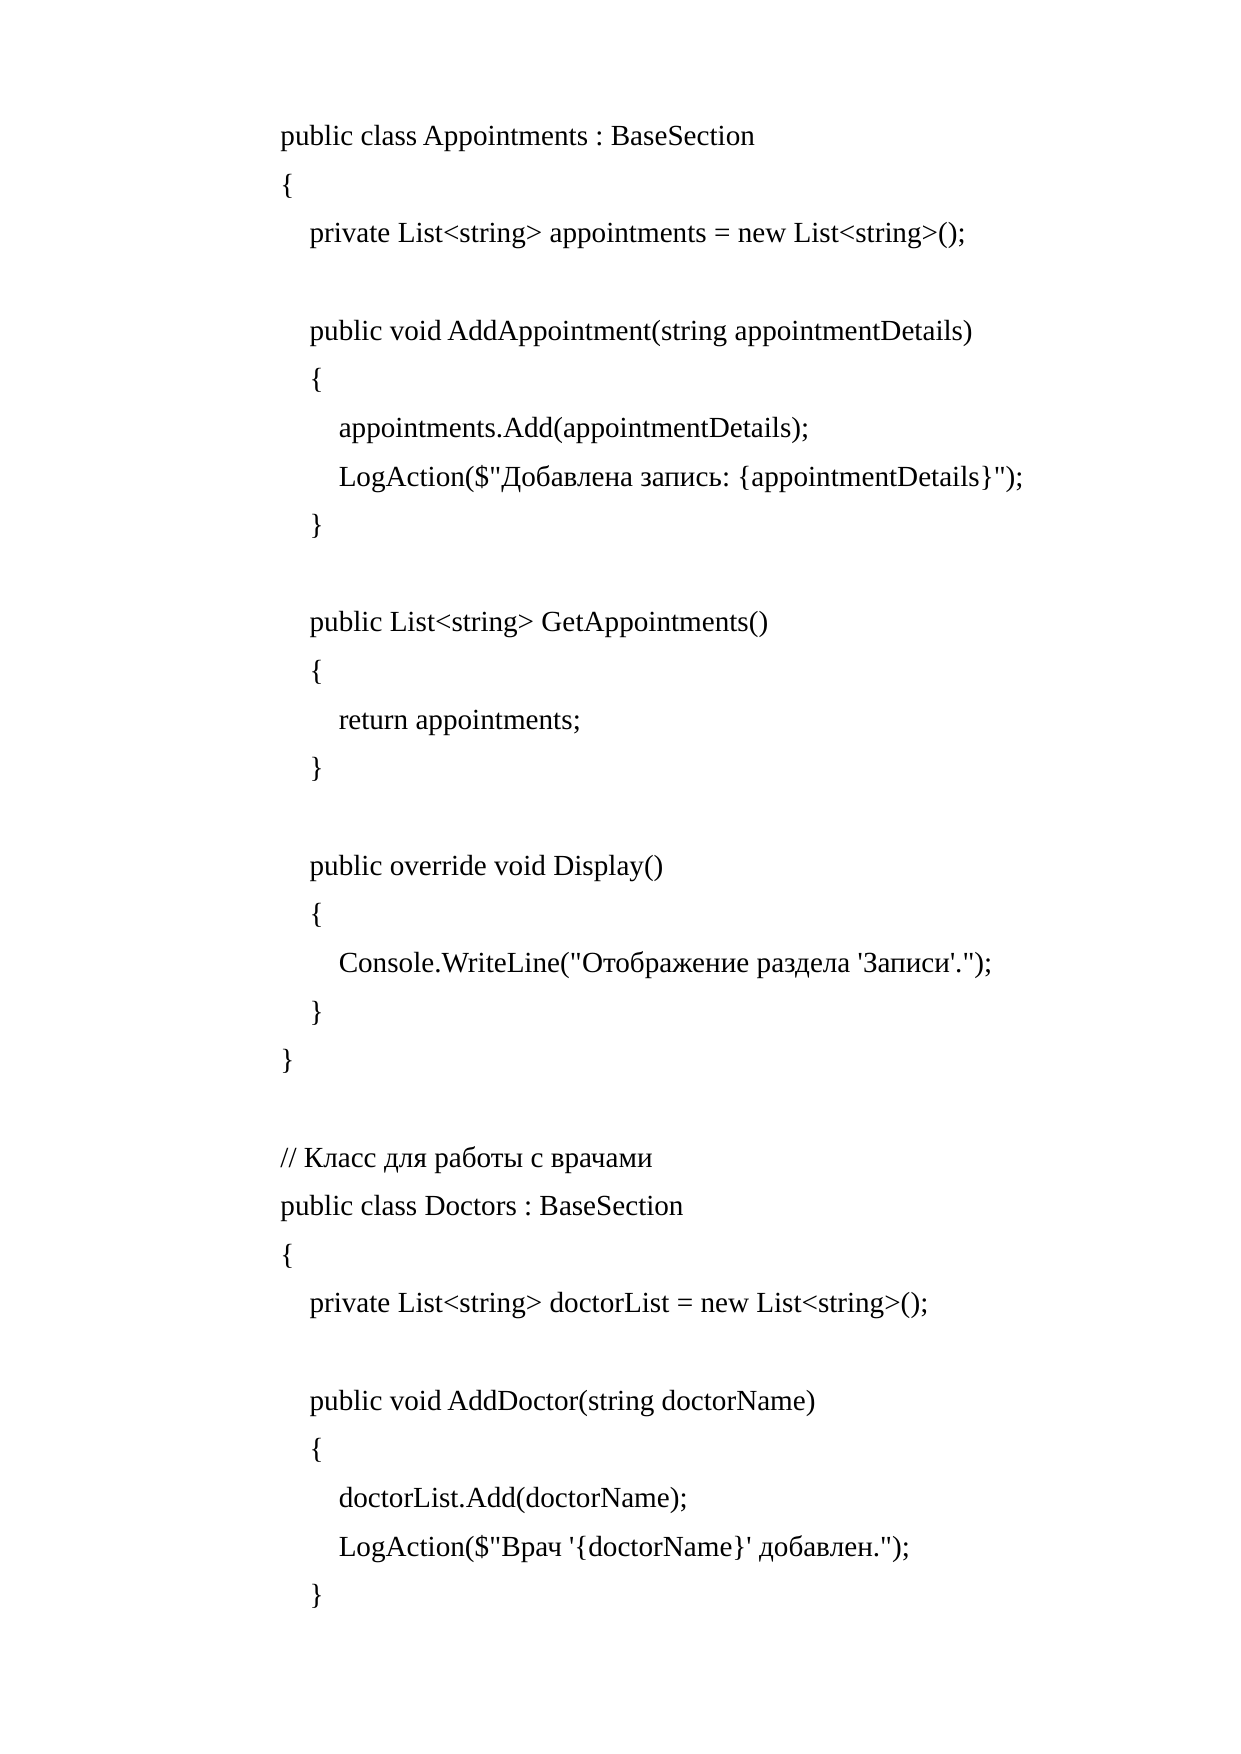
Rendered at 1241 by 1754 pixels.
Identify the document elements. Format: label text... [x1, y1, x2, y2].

text public void AddAppointment(string appointmentDetails) [177, 313, 1152, 346]
text } [177, 1042, 1152, 1076]
text { [177, 361, 1152, 395]
text appointments.Add(appointmentDetails); [177, 410, 1152, 443]
text public class Doctors : BaseSection [177, 1188, 1152, 1222]
text private List<string> doctorList = new List<string>(); [177, 1286, 1152, 1319]
text public List<string> GetAppointments() [177, 604, 1152, 638]
text } [177, 507, 1152, 541]
text { [177, 653, 1152, 687]
text { [177, 1432, 1152, 1465]
text public override void Display() [177, 848, 1152, 881]
text // Класс для работы с врачами [177, 1140, 1152, 1173]
text { [177, 1237, 1152, 1271]
text Console.WriteLine("Отображение раздела 'Записи'."); [177, 945, 1152, 979]
text public void AddDoctor(string doctorName) [177, 1383, 1152, 1416]
text LogAction($"Добавлена запись: {appointmentDetails}"); [177, 459, 1152, 492]
text { [177, 896, 1152, 930]
text { [177, 167, 1152, 200]
text public class Appointments : BaseSection [177, 118, 1152, 152]
text private List<string> appointments = new List<string>(); [177, 215, 1152, 249]
text doctorList.Add(doctorName); [177, 1480, 1152, 1514]
text return appointments; [177, 702, 1152, 735]
text } [177, 751, 1152, 784]
text } [177, 994, 1152, 1027]
text LogAction($"Врач '{doctorName}' добавлен."); [177, 1529, 1152, 1562]
text } [177, 1577, 1152, 1611]
